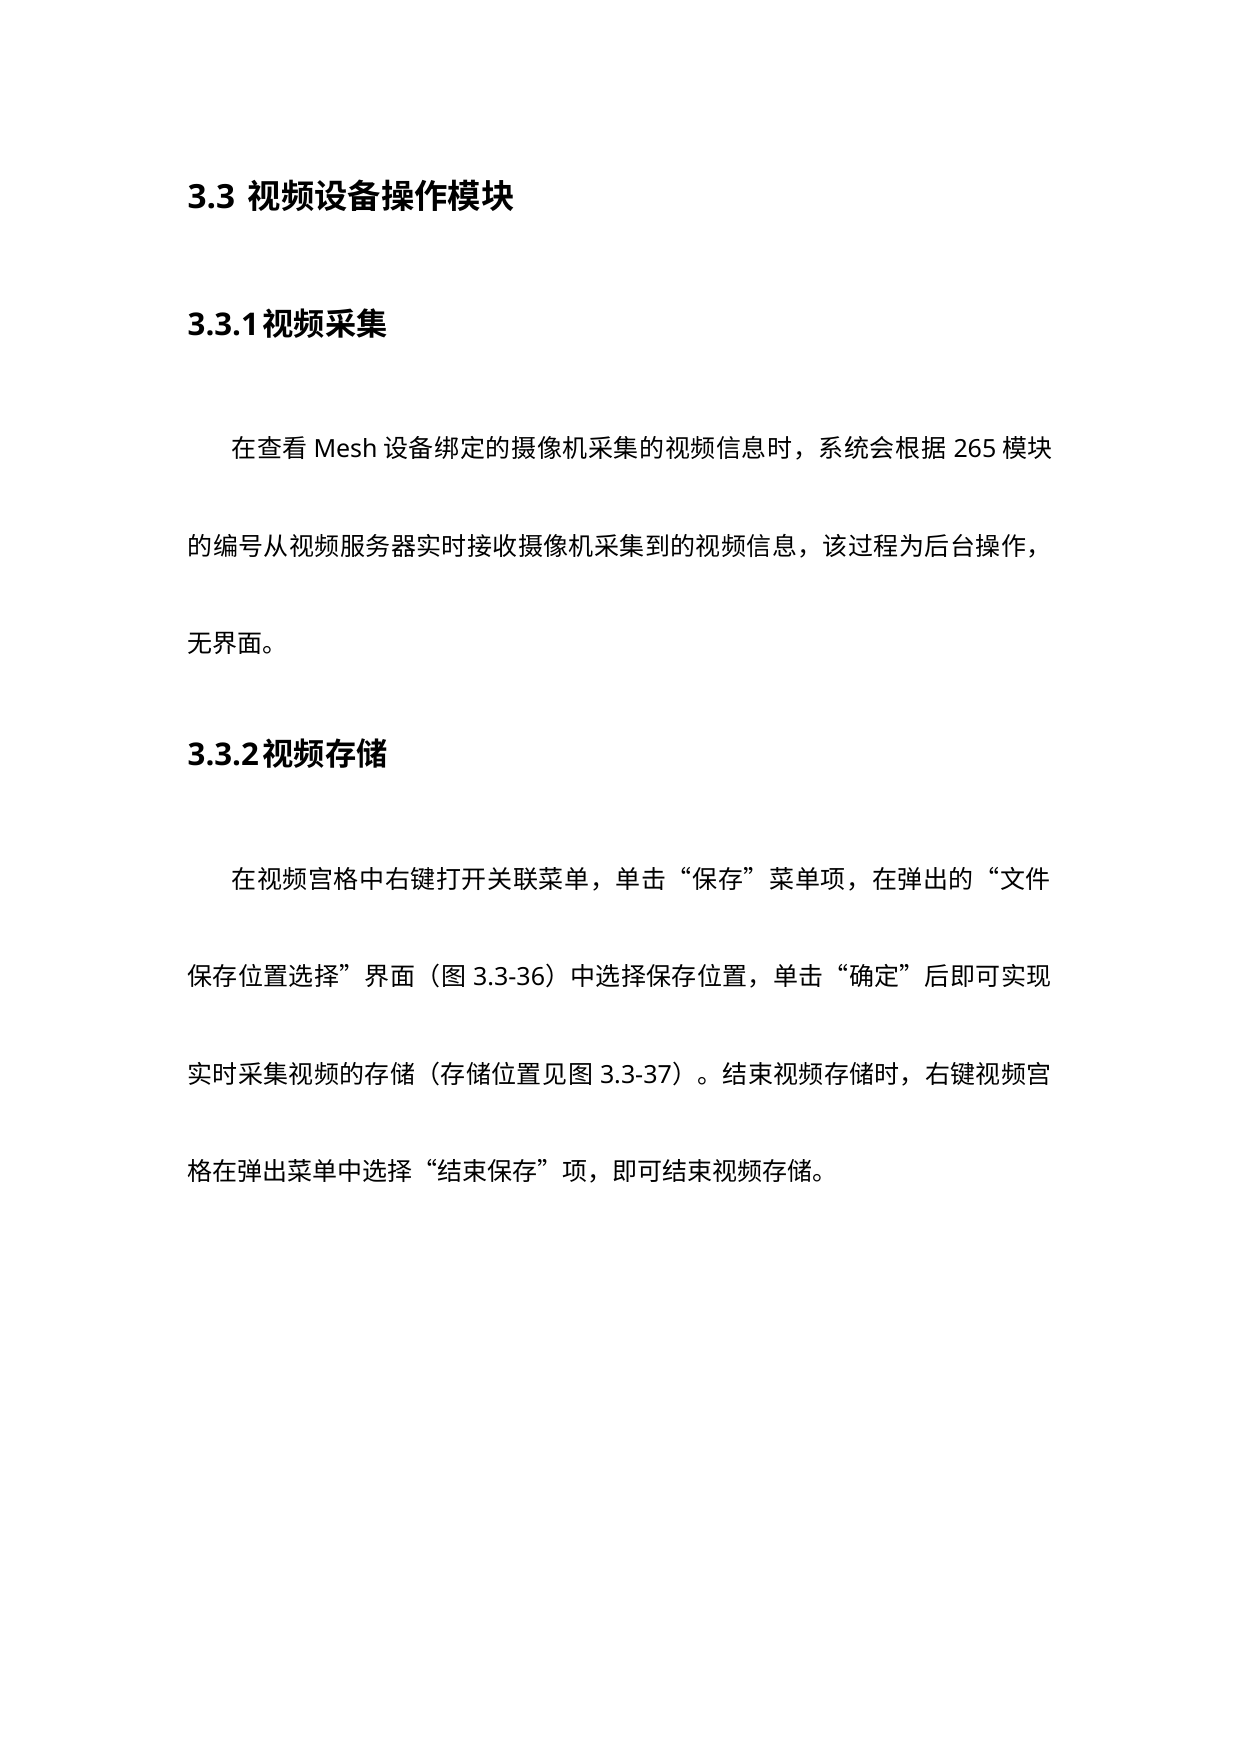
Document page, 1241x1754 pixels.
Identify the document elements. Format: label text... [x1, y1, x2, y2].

subtitle 视频存储 [187, 720, 1053, 785]
text 在查看Mesh设备绑定的摄像机采集的视频信息时，系统会根据265模块的编号从视频服务器实时接收摄像机采集到的视频信息，该过程为后台操作，无界面。 [187, 414, 1053, 674]
subtitle 视频采集 [187, 289, 1053, 354]
subtitle 视频设备操作模块 [187, 162, 1053, 227]
